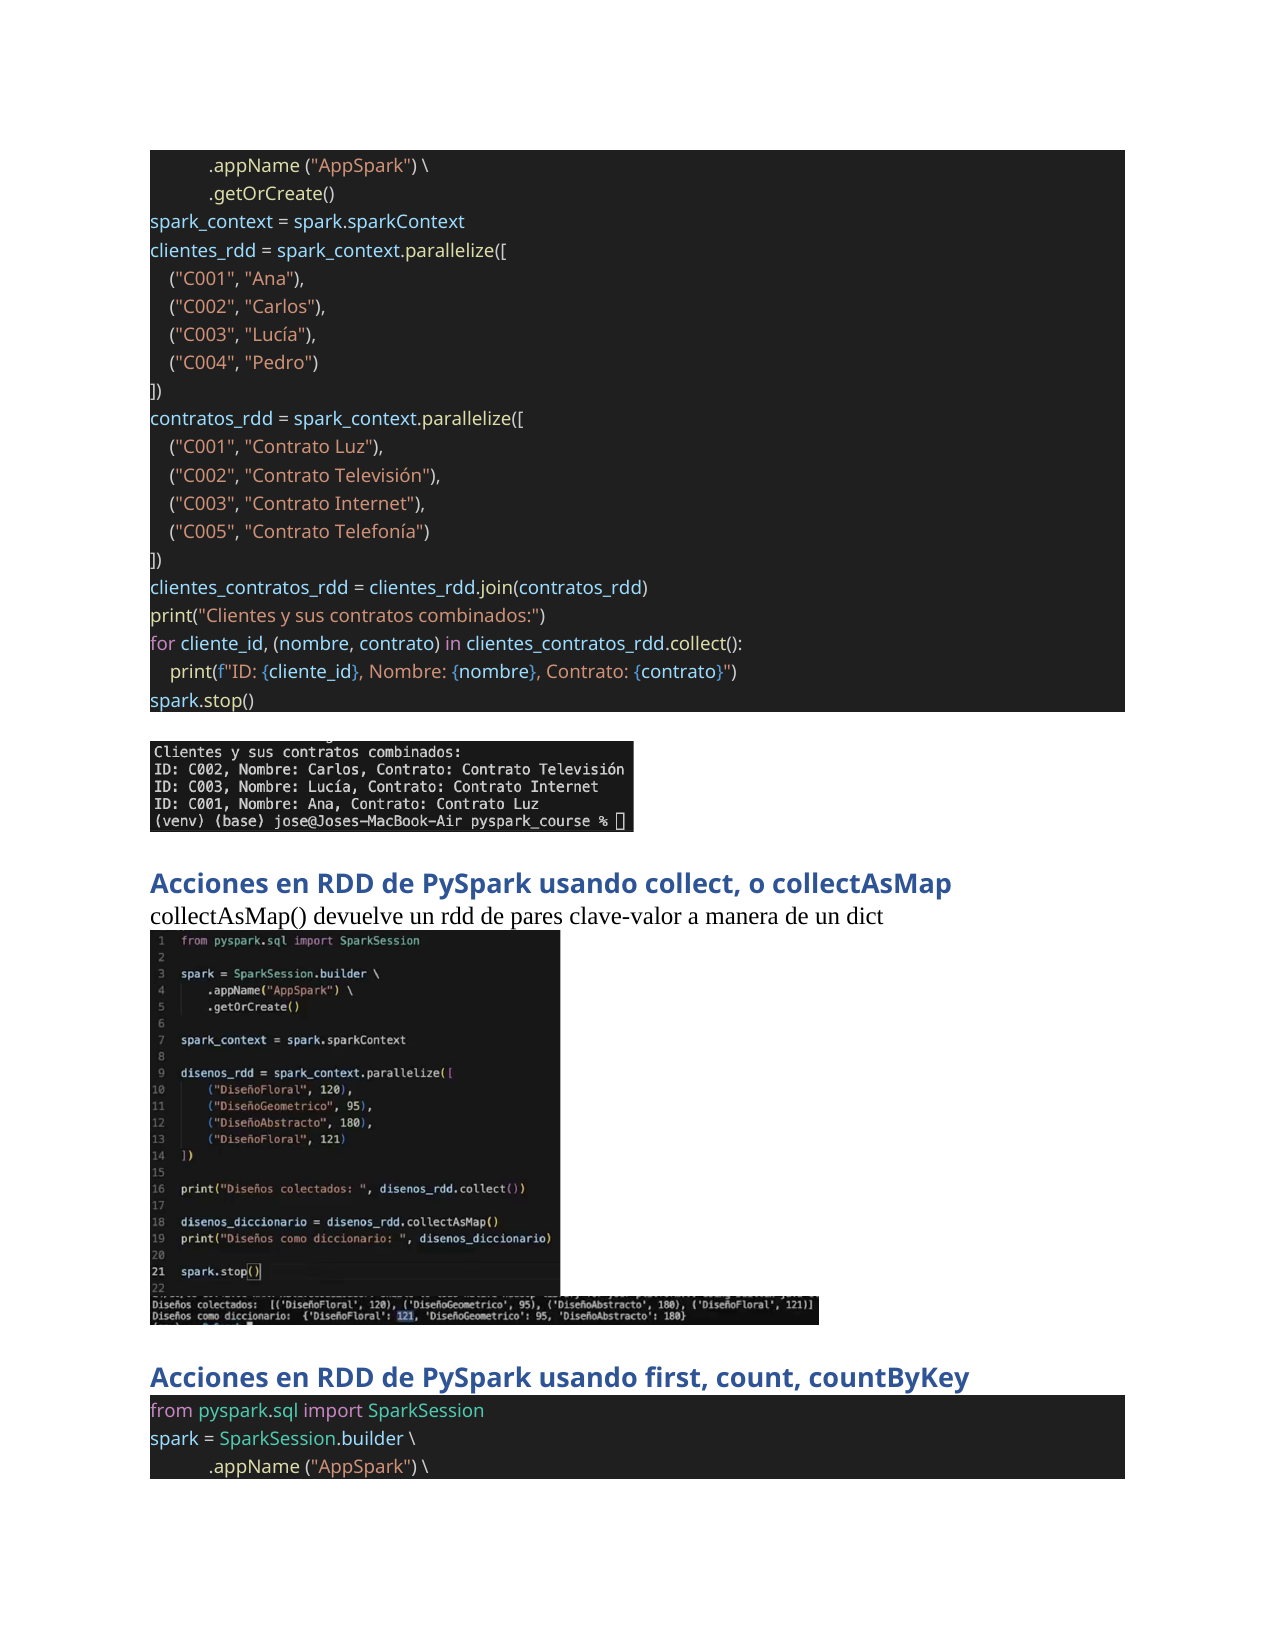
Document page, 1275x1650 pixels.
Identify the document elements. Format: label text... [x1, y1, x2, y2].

text ("C003", "Contrato Internet"), [150, 487, 1125, 516]
text print("Clientes y sus contratos combinados:") [150, 600, 1125, 628]
text clientes_contratos_rdd = clientes_rdd.join(contratos_rdd) [150, 572, 1125, 600]
text ("C005", "Contrato Telefonía") [150, 516, 1125, 544]
text collectAsMap() devuelve un rdd de pares clave-valor a manera de un dict [150, 901, 1125, 930]
text contratos_rdd = spark_context.parallelize([ [150, 403, 1125, 431]
subtitle Acciones en RDD de PySpark usando collect, o collectAsMap [150, 864, 1125, 901]
text .appName ("AppSpark") \ [150, 150, 1125, 178]
text ("C001", "Ana"), [150, 262, 1125, 291]
subtitle Acciones en RDD de PySpark usando first, count, countByKey [150, 1358, 1125, 1395]
text .appName ("AppSpark") \ [150, 1451, 1125, 1479]
text ("C001", "Contrato Luz"), [150, 431, 1125, 459]
picture [150, 930, 819, 1325]
text ("C002", "Carlos"), [150, 291, 1125, 319]
picture [150, 741, 634, 832]
text spark.stop() [150, 684, 1125, 712]
text .getOrCreate() [150, 178, 1125, 206]
text ]) [150, 544, 1125, 572]
text ("C002", "Contrato Televisión"), [150, 459, 1125, 487]
text from pyspark.sql import SparkSession [150, 1395, 1125, 1423]
text for cliente_id, (nombre, contrato) in clientes_contratos_rdd.collect(): [150, 628, 1125, 656]
text spark = SparkSession.builder \ [150, 1423, 1125, 1451]
text ("C004", "Pedro") [150, 347, 1125, 375]
text clientes_rdd = spark_context.parallelize([ [150, 234, 1125, 262]
text print(f"ID: {cliente_id}, Nombre: {nombre}, Contrato: {contrato}") [150, 656, 1125, 684]
text ("C003", "Lucía"), [150, 319, 1125, 347]
text ]) [150, 375, 1125, 403]
text spark_context = spark.sparkContext [150, 206, 1125, 234]
